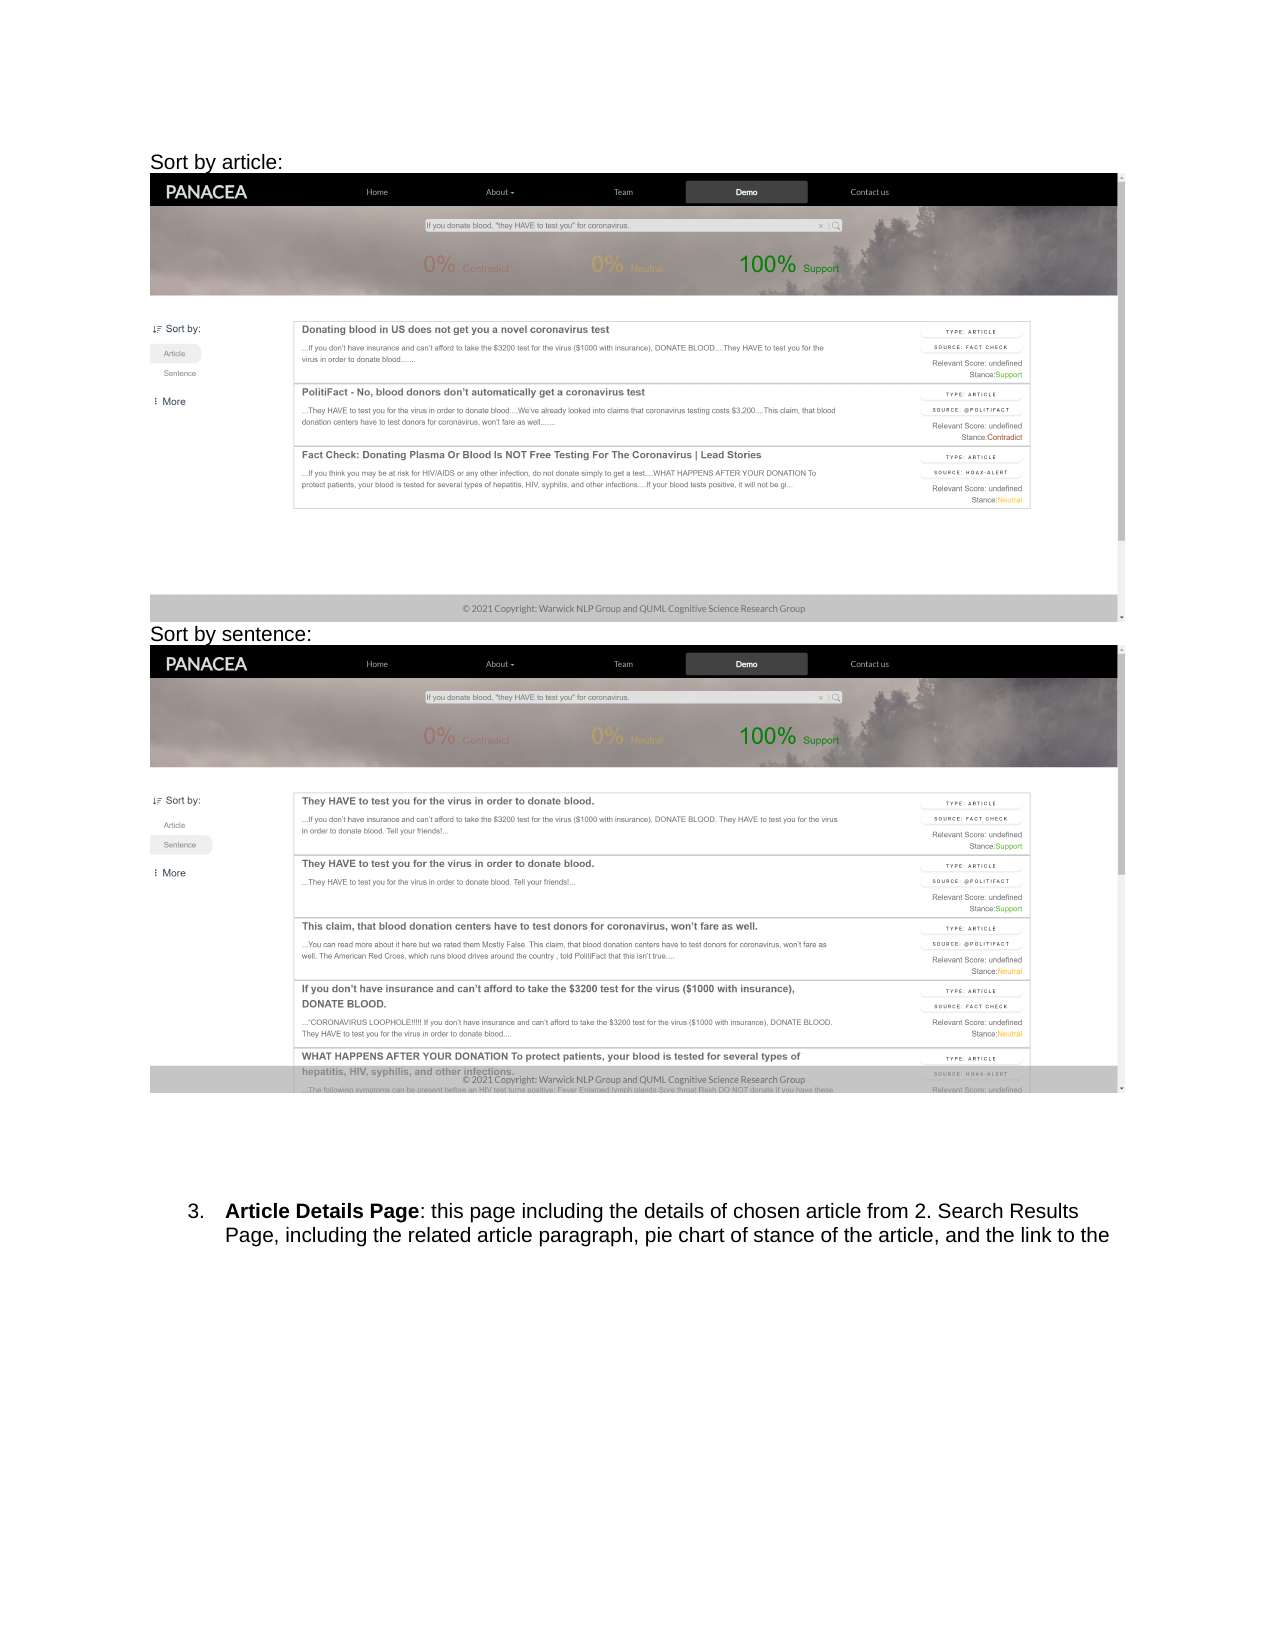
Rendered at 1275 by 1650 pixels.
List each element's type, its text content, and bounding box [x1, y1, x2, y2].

text Sort by article: [150, 150, 1125, 173]
picture [150, 173, 1125, 622]
picture [150, 645, 1125, 1093]
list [187, 1199, 1125, 1247]
text Sort by sentence: [150, 622, 1125, 645]
